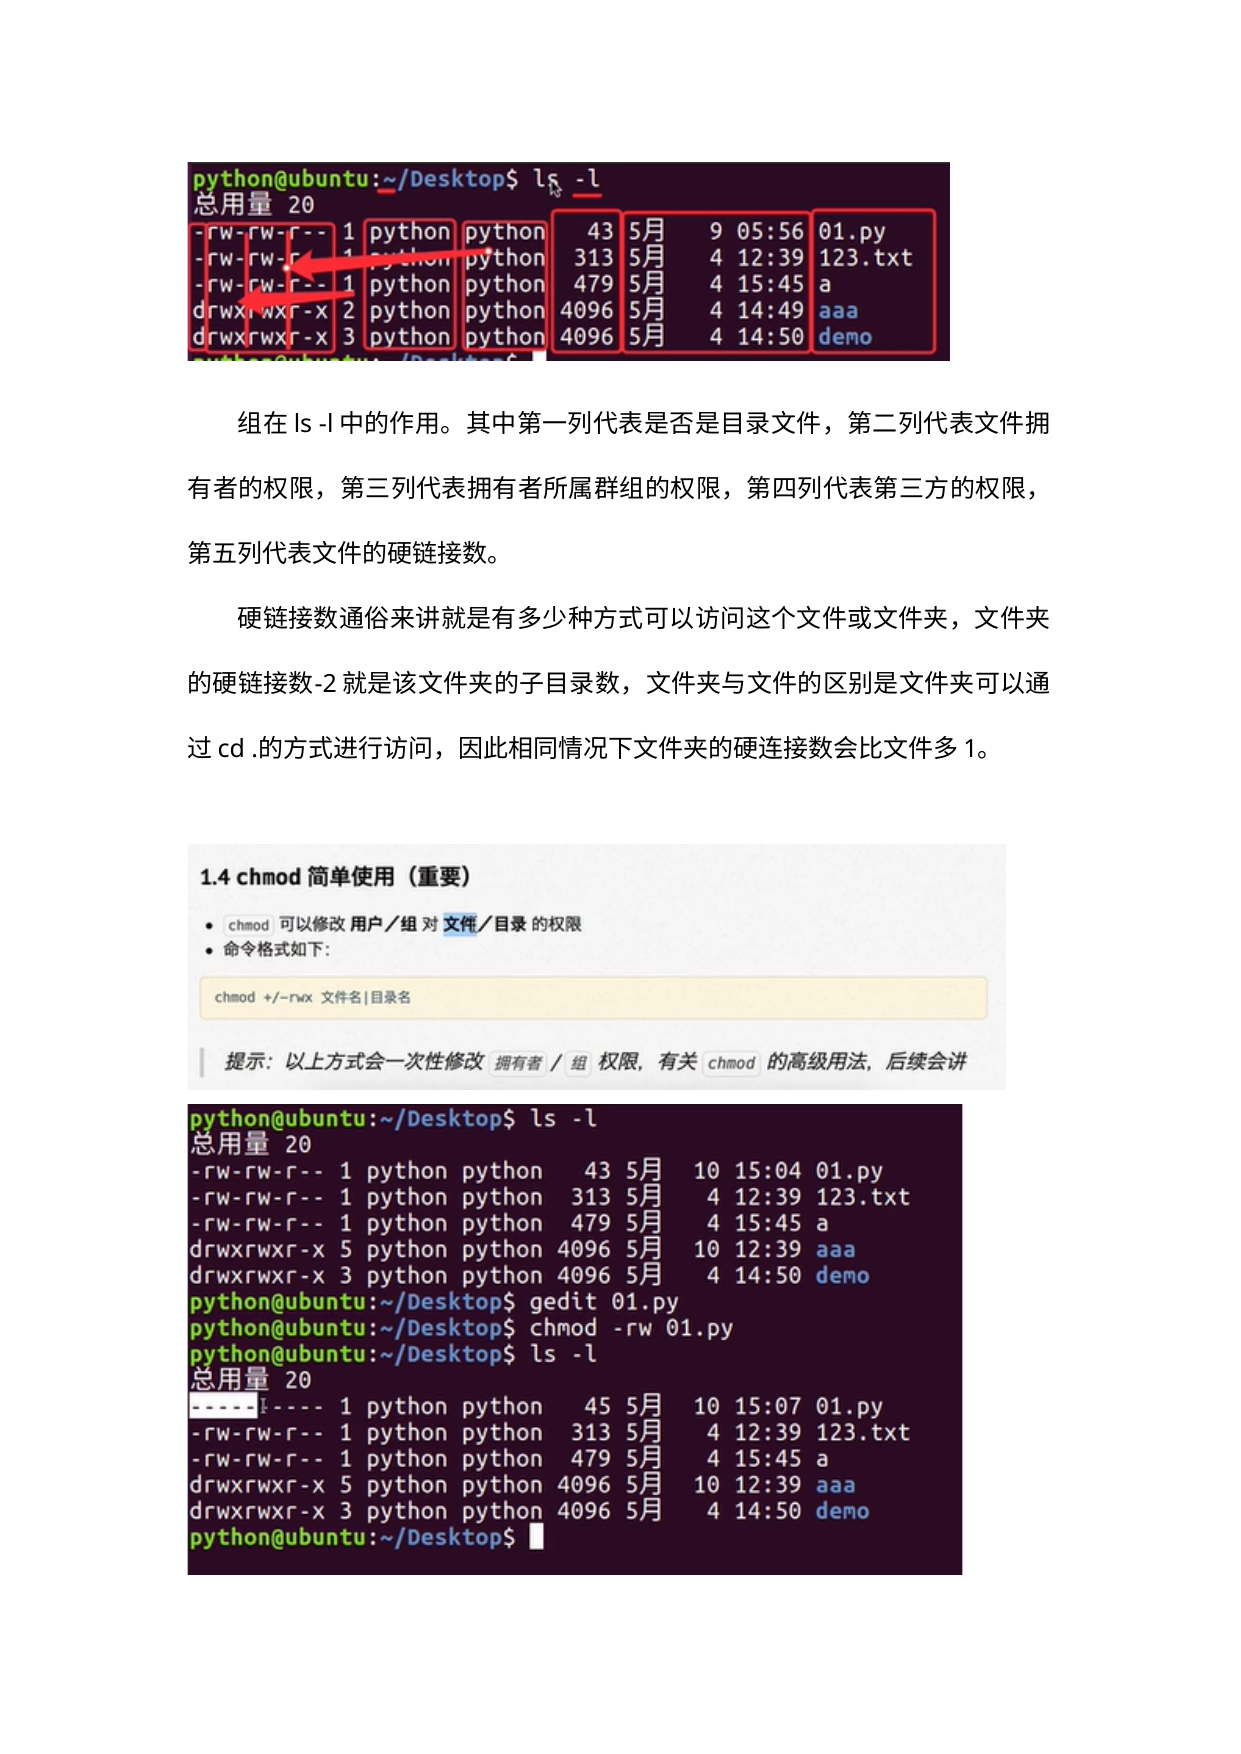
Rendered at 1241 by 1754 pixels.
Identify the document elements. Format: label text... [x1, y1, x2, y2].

text 硬链接数通俗来讲就是有多少种方式可以访问这个文件或文件夹，文件夹的硬链接数-2就是该文件夹的子目录数，文件夹与文件的区别是文件夹可以通过cd .的方式进行访问，因此相同情况下文件夹的硬连接数会比文件多1。 [187, 584, 1053, 779]
picture [187, 1104, 963, 1575]
picture [187, 162, 950, 361]
text 组在ls -l中的作用。其中第一列代表是否是目录文件，第二列代表文件拥有者的权限，第三列代表拥有者所属群组的权限，第四列代表第三方的权限，第五列代表文件的硬链接数。 [187, 389, 1053, 584]
picture [187, 844, 1007, 1090]
